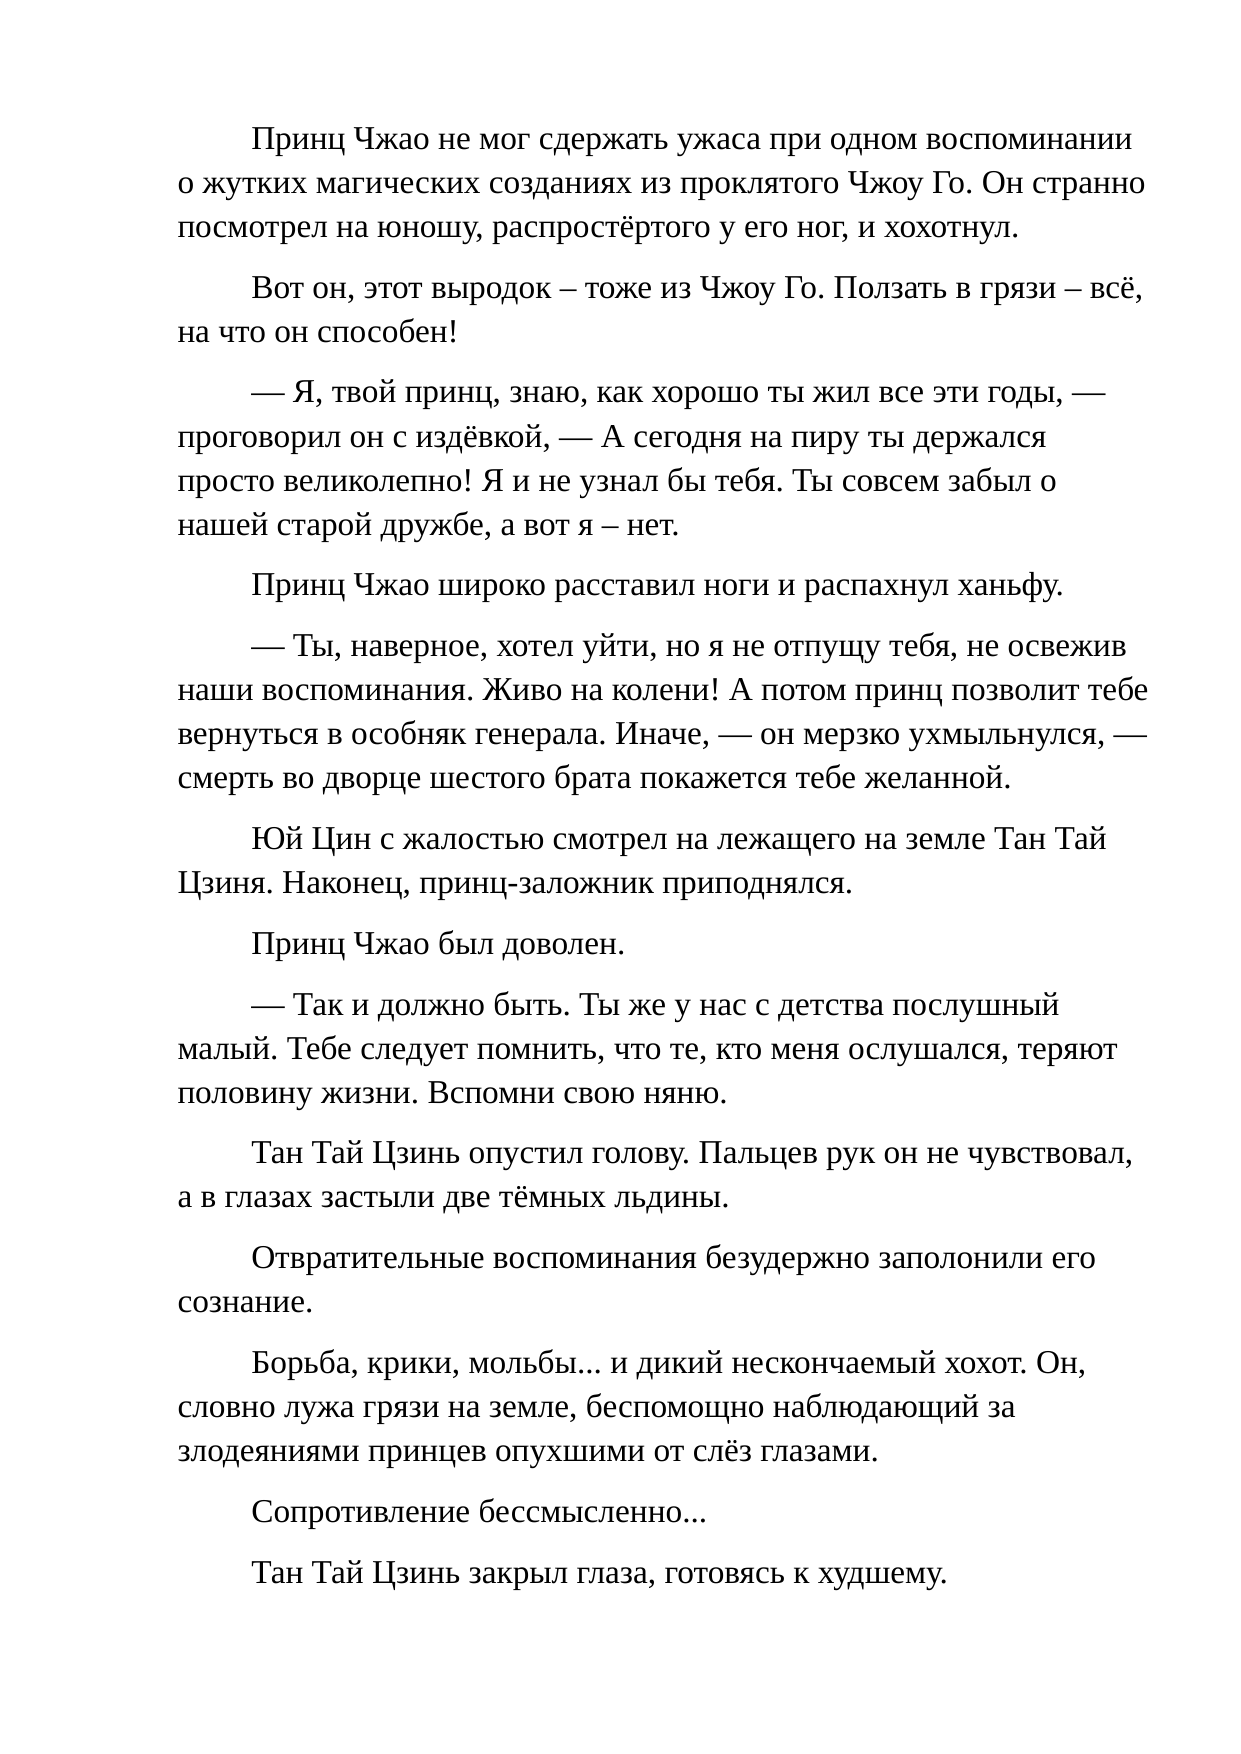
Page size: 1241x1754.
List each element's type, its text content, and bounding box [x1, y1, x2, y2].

text Вот он, этот выродок – тоже из Чжоу Го. Ползать в грязи – всё, на что он способен! [177, 267, 1152, 349]
text Борьба, крики, мольбы... и дикий нескончаемый хохот. Он, словно лужа грязи на земле, беспомощно наблюдающий за злодеяниями принцев опухшими от слёз глазами. [177, 1342, 1152, 1469]
text Принц Чжао широко расставил ноги и распахнул ханьфу. [177, 565, 1152, 603]
text — Ты, наверное, хотел уйти, но я не отпущу тебя, не освежив наши воспоминания. Живо на колени! А потом принц позволит тебе вернуться в особняк генерала. Иначе, — он мерзко ухмыльнулся, — смерть во дворце шестого брата покажется тебе желанной. [177, 625, 1152, 796]
text — Я, твой принц, знаю, как хорошо ты жил все эти годы, — проговорил он с издёвкой, — А сегодня на пиру ты держался просто великолепно! Я и не узнал бы тебя. Ты совсем забыл о нашей старой дружбе, а вот я – нет. [177, 372, 1152, 542]
text Сопротивление бессмысленно... [177, 1491, 1152, 1529]
text Принц Чжао не мог сдержать ужаса при одном воспоминании о жутких магических созданиях из проклятого Чжоу Го. Он странно посмотрел на юношу, распростёртого у его ног, и хохотнул. [177, 118, 1152, 244]
text Юй Цин с жалостью смотрел на лежащего на земле Тан Тай Цзиня. Наконец, принц-заложник приподнялся. [177, 818, 1152, 901]
text Отвратительные воспоминания безудержно заполонили его сознание. [177, 1237, 1152, 1320]
text — Так и должно быть. Ты же у нас с детства послушный малый. Тебе следует помнить, что те, кто меня ослушался, теряют половину жизни. Вспомни свою няню. [177, 984, 1152, 1110]
text Тан Тай Цзинь закрыл глаза, готовясь к худшему. [177, 1552, 1152, 1590]
text Принц Чжао был доволен. [177, 923, 1152, 961]
text Тан Тай Цзинь опустил голову. Пальцев рук он не чувствовал, а в глазах застыли две тёмных льдины. [177, 1133, 1152, 1215]
